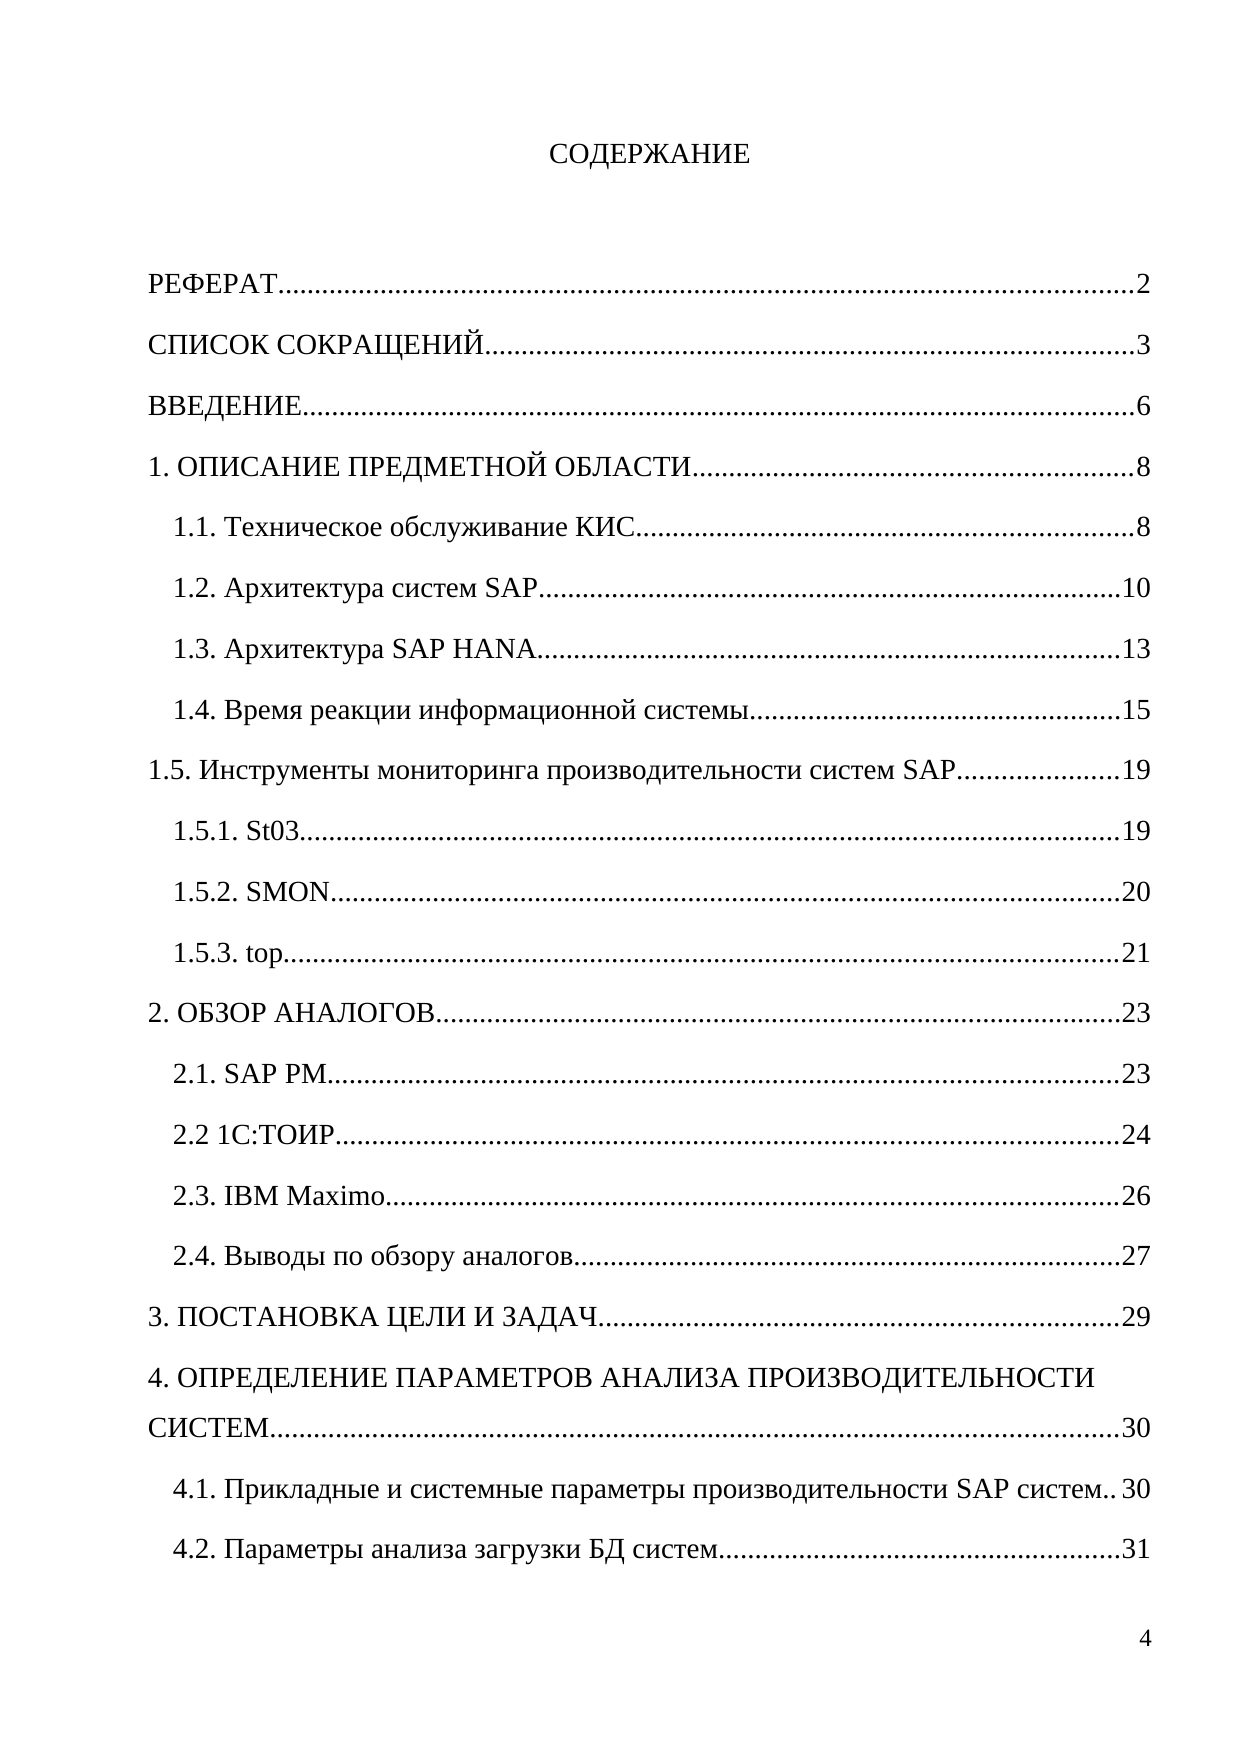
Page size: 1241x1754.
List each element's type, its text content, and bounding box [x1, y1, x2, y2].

text СОДЕРЖАНИЕ [148, 136, 1152, 170]
